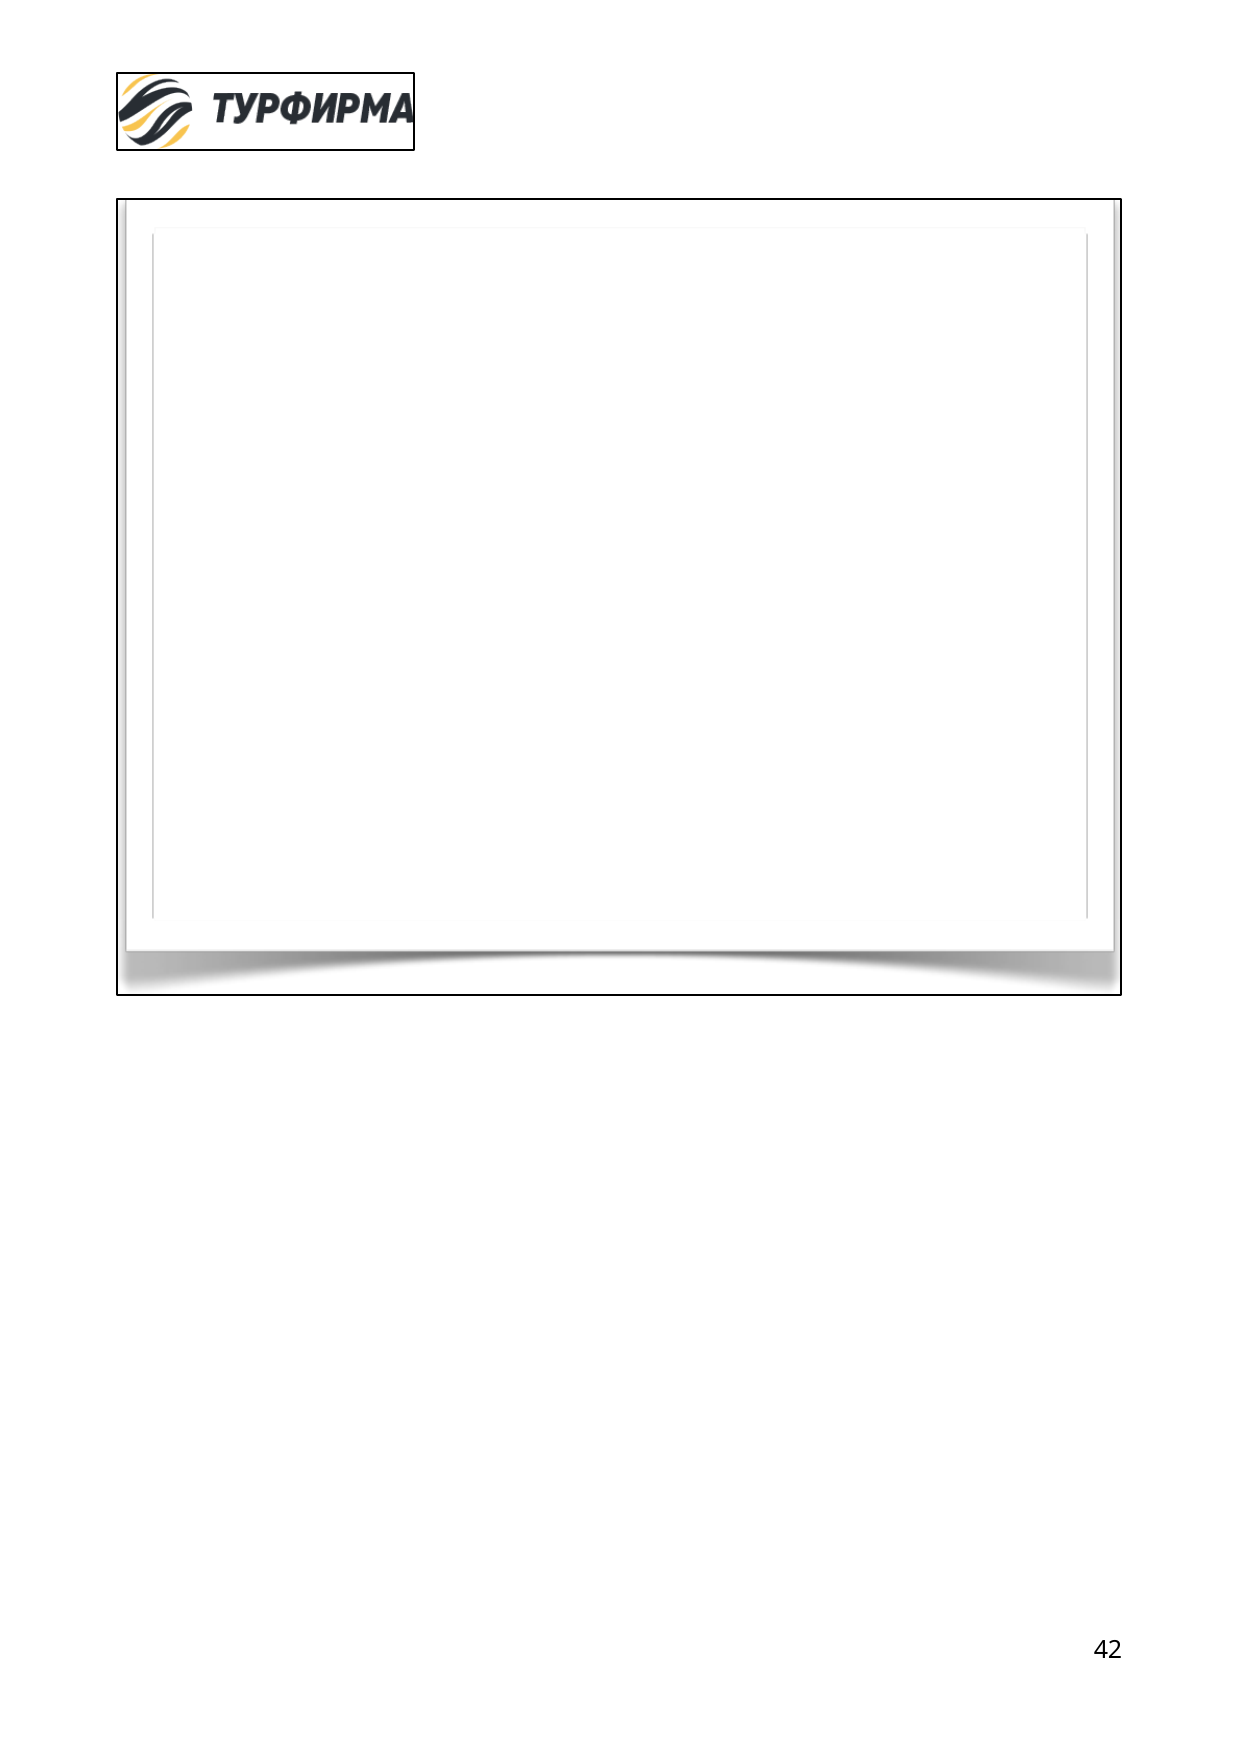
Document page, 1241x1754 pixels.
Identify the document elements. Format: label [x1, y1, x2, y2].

picture [118, 74, 413, 149]
picture [118, 200, 1120, 994]
